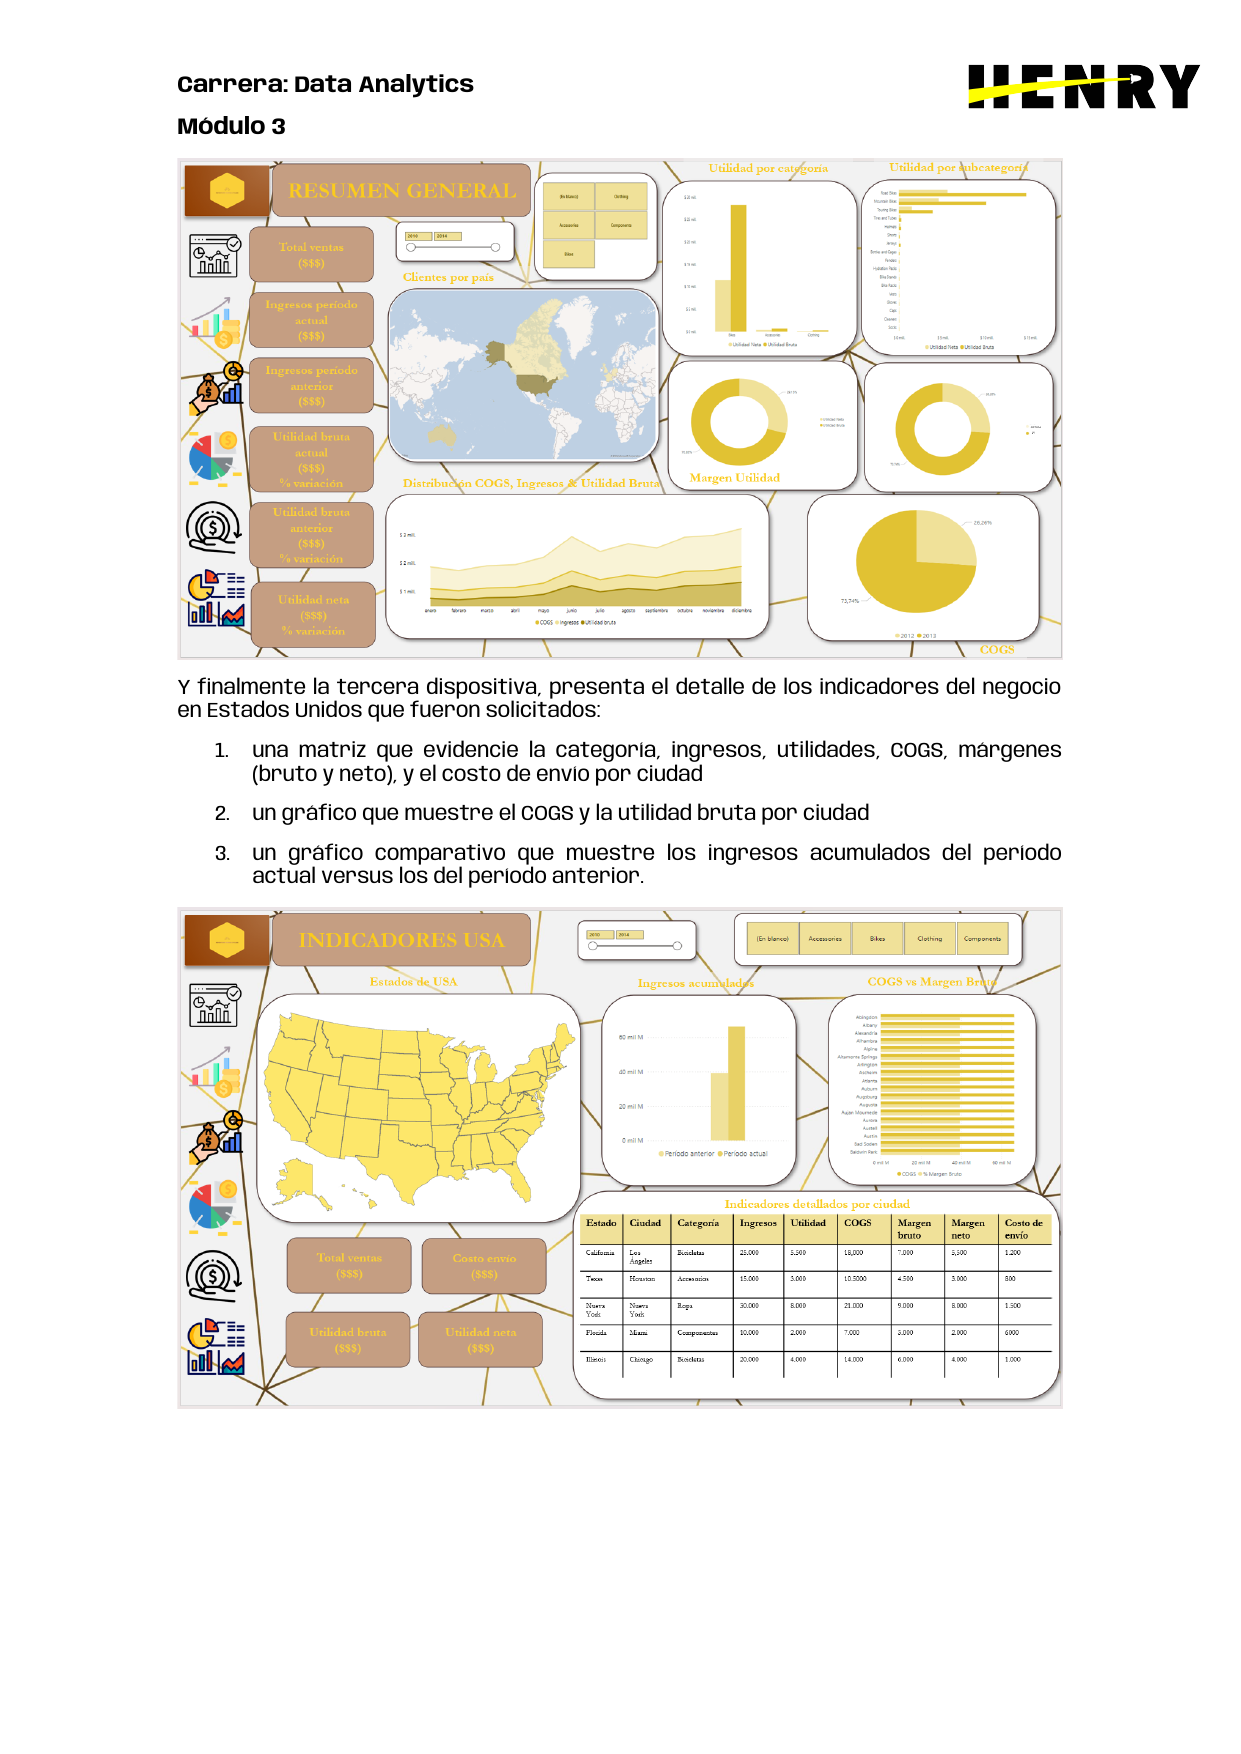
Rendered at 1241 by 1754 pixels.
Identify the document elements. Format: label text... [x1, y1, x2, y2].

subtitle Y finalmente la tercera dispositiva, presenta el detalle de los indicadores del negocio en Estados Unidos que fueron solicitados: [177, 678, 1063, 723]
picture [177, 907, 1063, 1409]
subtitle una matriz que evidencie la categoría, ingresos, utilidades, COGS, márgenes (bruto y neto), y el costo de envío por ciudad [215, 741, 1063, 786]
subtitle un gráfico comparativo que muestre los ingresos acumulados del período actual versus los del período anterior. [215, 844, 1063, 889]
subtitle un gráfico que muestre el COGS y la utilidad bruta por ciudad [215, 804, 1063, 826]
picture [949, 30, 1232, 140]
picture [177, 158, 1063, 660]
